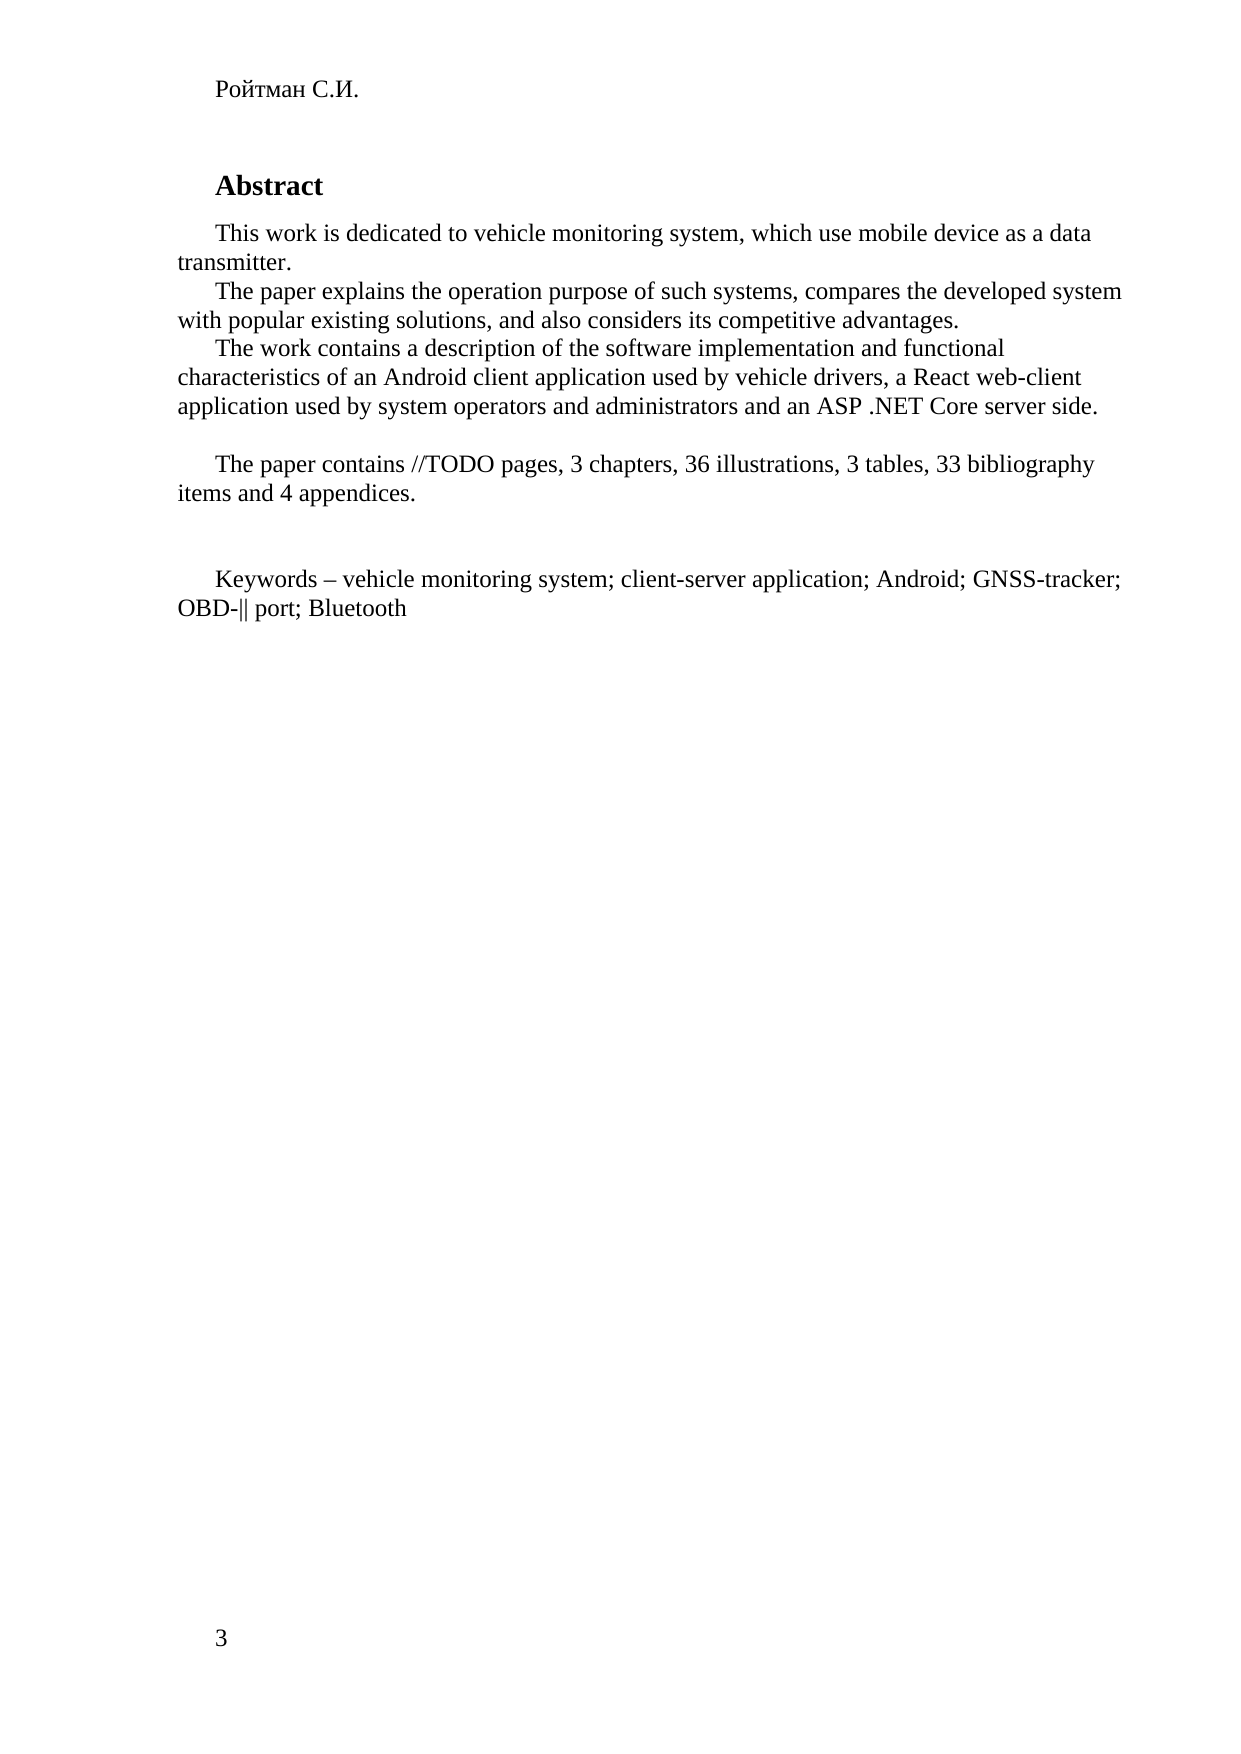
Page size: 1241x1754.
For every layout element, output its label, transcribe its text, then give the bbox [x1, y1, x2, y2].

subtitle Abstract [177, 168, 1152, 202]
text Keywords – vehicle monitoring system; client-server application; Android; GNSS-tracker; OBD-|| port; Bluetooth [177, 564, 1152, 622]
text The paper contains //TODO pages, 3 chapters, 36 illustrations, 3 tables, 33 bibliography items and 4 appendices. [177, 449, 1152, 506]
text This work is dedicated to vehicle monitoring system, which use mobile device as a data transmitter. [177, 218, 1152, 276]
text The work contains a description of the software implementation and functional characteristics of an Android client application used by vehicle drivers, a React web-client application used by system operators and administrators and an ASP .NET Core server side. [177, 333, 1152, 420]
text The paper explains the operation purpose of such systems, compares the developed system with popular existing solutions, and also considers its competitive advantages. [177, 276, 1152, 333]
